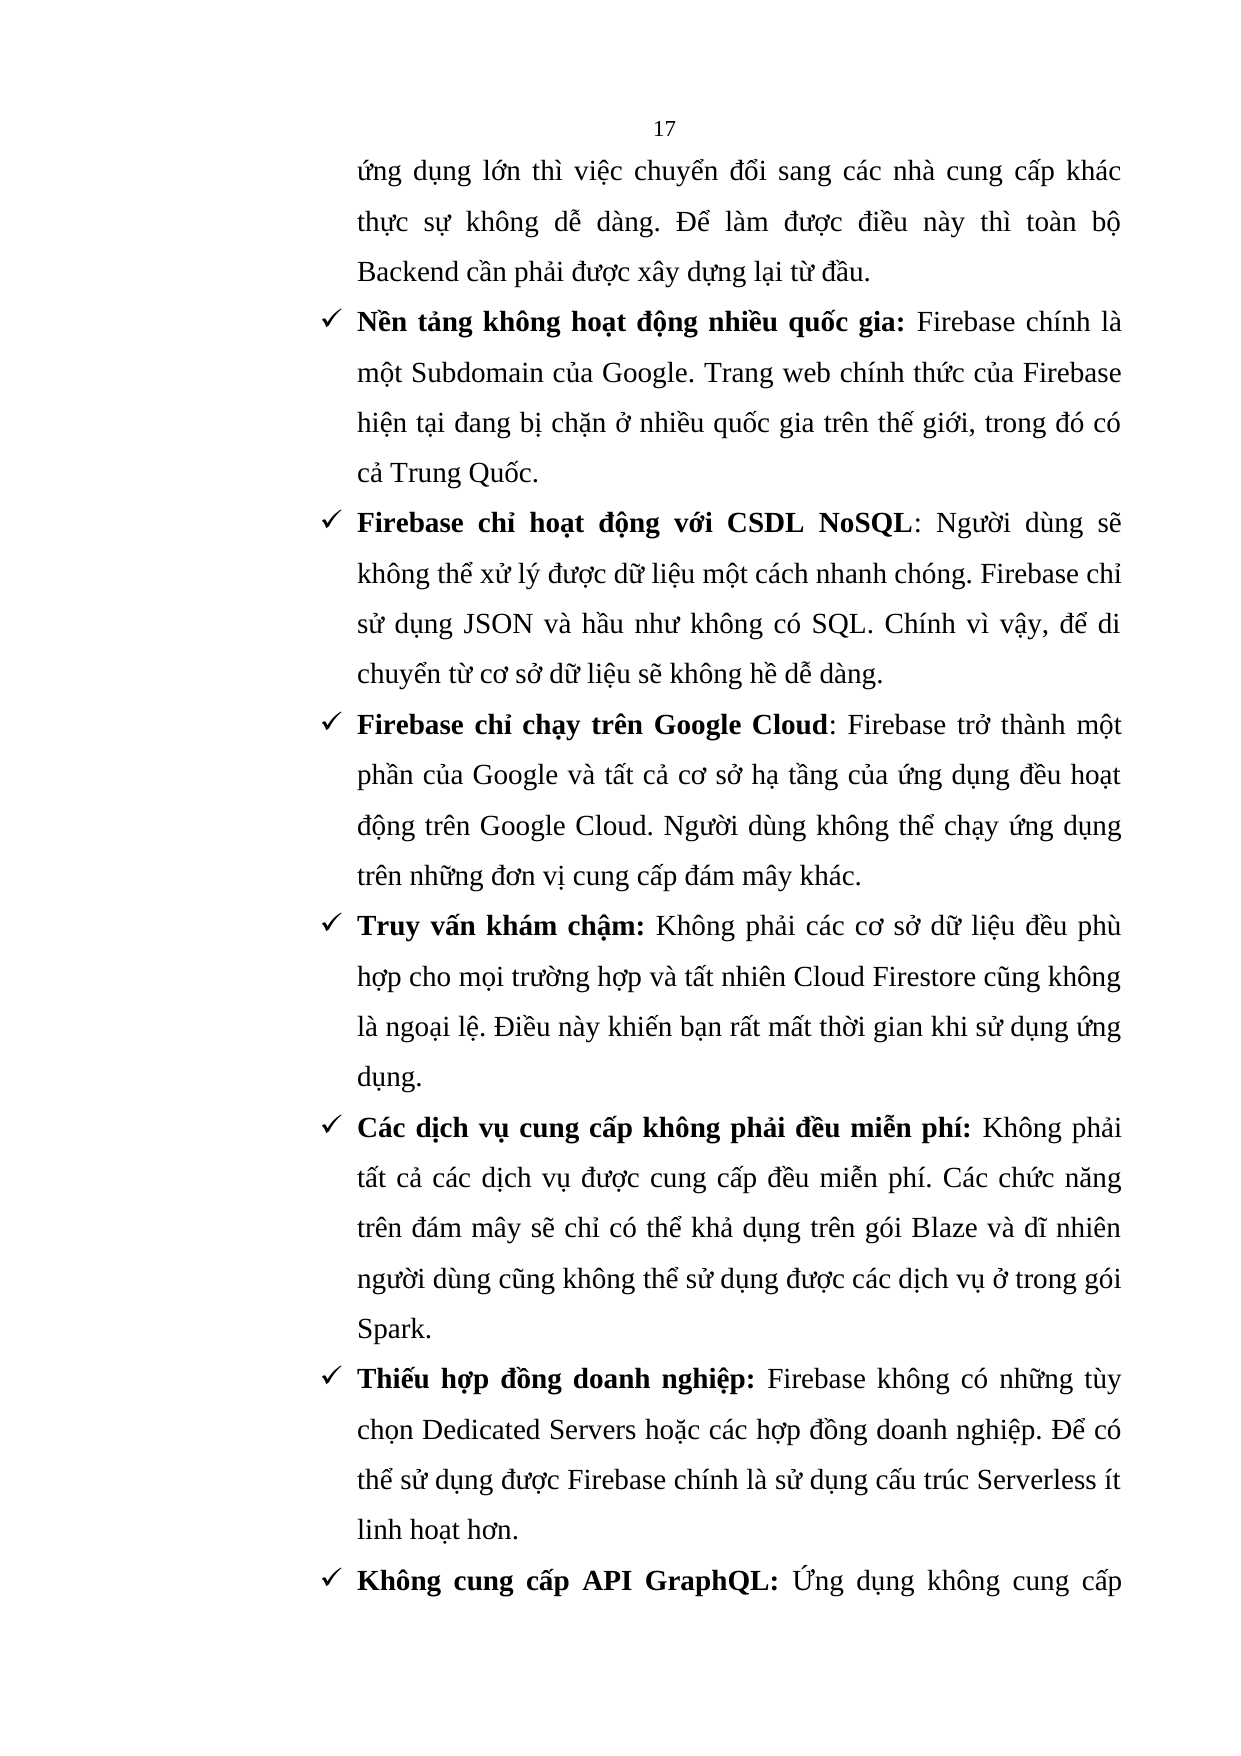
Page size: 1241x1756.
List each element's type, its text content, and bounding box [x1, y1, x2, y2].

list Firebase chỉ chạy trên Google Cloud: Firebase trở thành một phần của Google và tất cả cơ sở hạ tầng của ứng dụng đều hoạt động trên Google Cloud. Người dùng không thể chạy ứng dụng trên những đơn vị cung cấp đám mây khác. [319, 707, 1122, 892]
list Truy vấn khám chậm: Không phải các cơ sở dữ liệu đều phù hợp cho mọi trường hợp và tất nhiên Cloud Firestore cũng không là ngoại lệ. Điều này khiến bạn rất mất thời gian khi sử dụng ứng dụng. [319, 908, 1122, 1093]
list Các dịch vụ cung cấp không phải đều miễn phí: Không phải tất cả các dịch vụ được cung cấp đều miễn phí. Các chức năng trên đám mây sẽ chỉ có thể khả dụng trên gói Blaze và dĩ nhiên người dùng cũng không thể sử dụng được các dịch vụ ở trong gói Spark. [319, 1110, 1122, 1344]
list Firebase chỉ hoạt động với CSDL NoSQL: Người dùng sẽ không thể xử lý được dữ liệu một cách nhanh chóng. Firebase chỉ sử dụng JSON và hầu như không có SQL. Chính vì vậy, để di chuyển từ cơ sở dữ liệu sẽ không hề dễ dàng. [319, 506, 1122, 690]
list Nền tảng không hoạt động nhiều quốc gia: Firebase chính là một Subdomain của Google. Trang web chính thức của Firebase hiện tại đang bị chặn ở nhiều quốc gia trên thế giới, trong đó có cả Trung Quốc. [319, 304, 1122, 489]
list Thiếu hợp đồng doanh nghiệp: Firebase không có những tùy chọn Dedicated Servers hoặc các hợp đồng doanh nghiệp. Để có thể sử dụng được Firebase chính là sử dụng cấu trúc Serverless ít linh hoạt hơn. [319, 1361, 1122, 1546]
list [319, 1563, 1122, 1596]
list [319, 153, 1122, 287]
